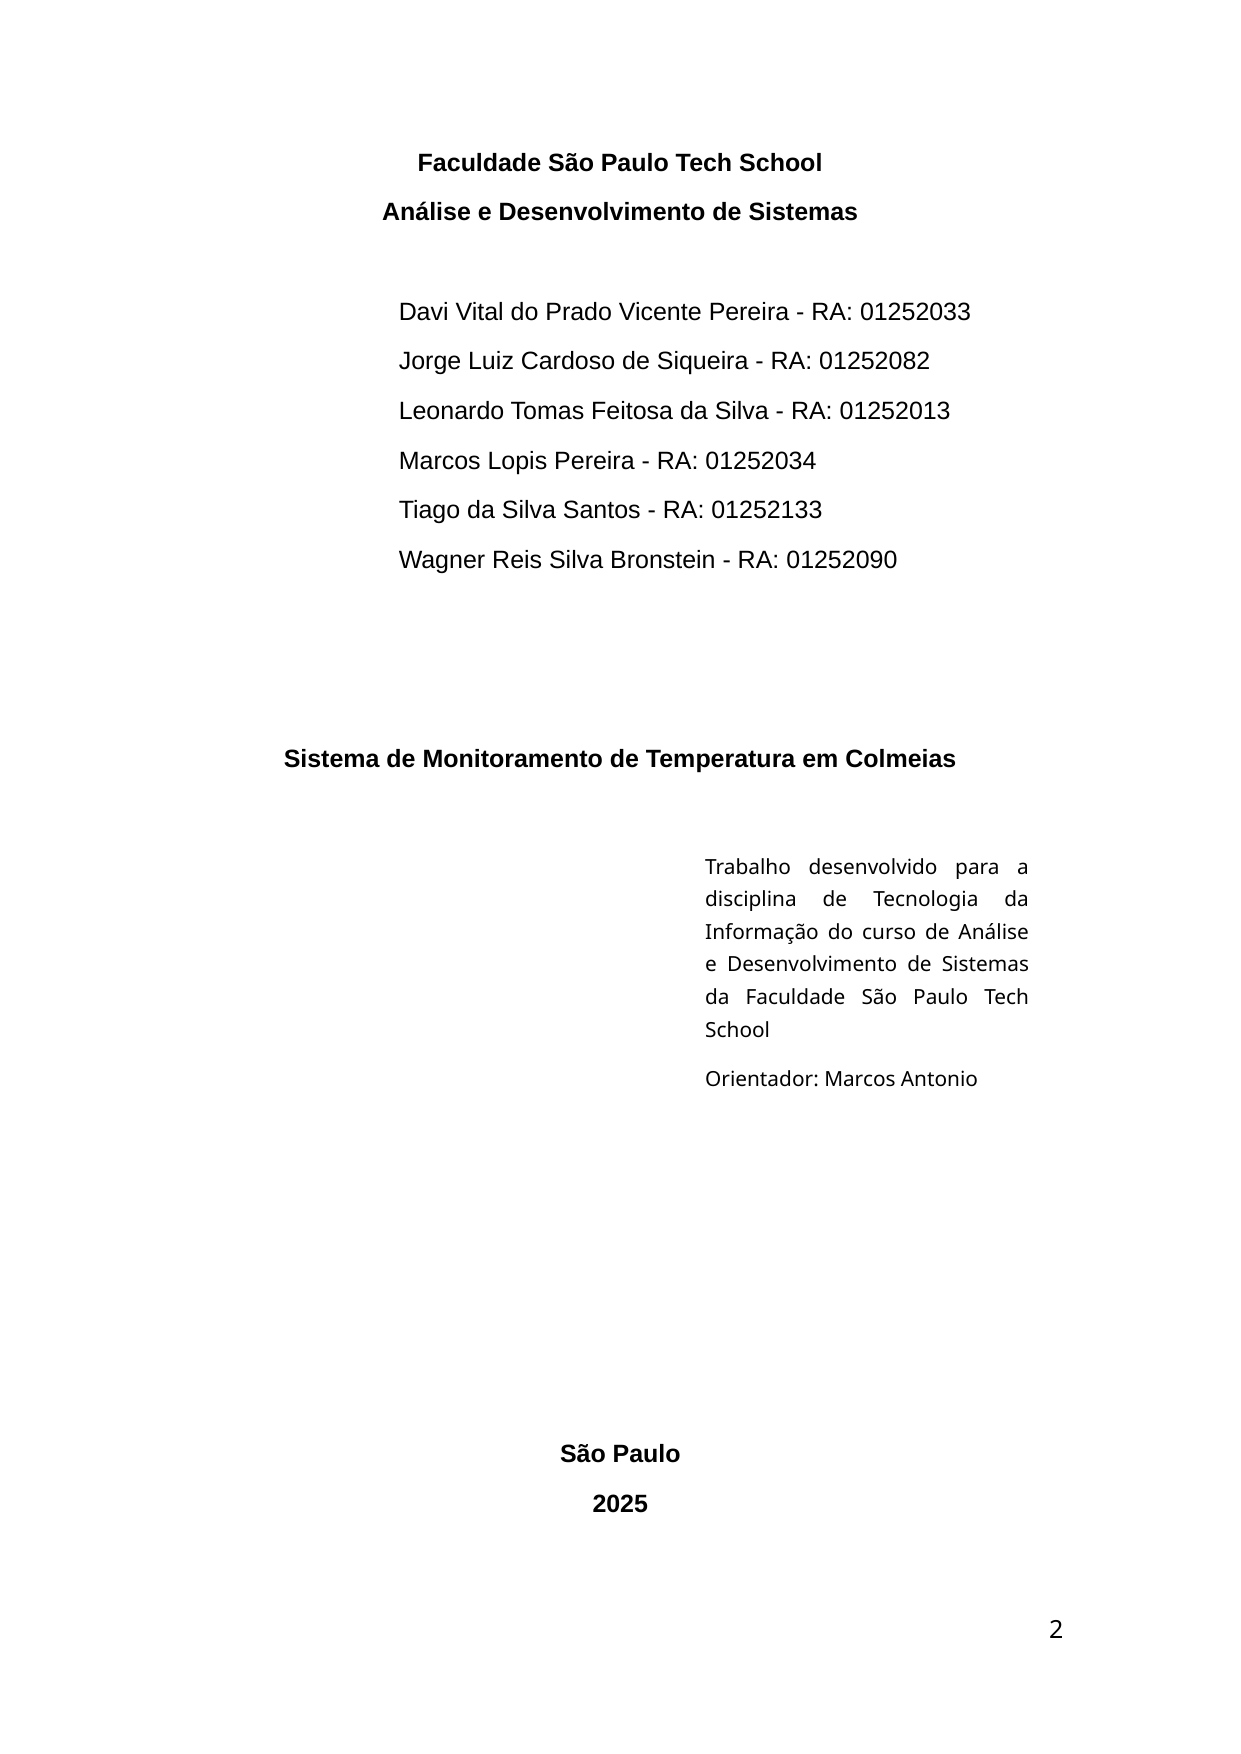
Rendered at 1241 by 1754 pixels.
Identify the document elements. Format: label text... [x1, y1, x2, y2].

text Wagner Reis Silva Bronstein - RA: 01252090 [325, 545, 1063, 574]
text Leonardo Tomas Feitosa da Silva - RA: 01252013 [325, 396, 1063, 425]
text Marcos Lopis Pereira - RA: 01252034 [325, 446, 1063, 474]
text Faculdade São Paulo Tech School [177, 148, 1063, 176]
text Jorge Luiz Cardoso de Siqueira - RA: 01252082 [325, 346, 1063, 375]
text Sistema de Monitoramento de Temperatura em Colmeias [177, 744, 1063, 773]
text Análise e Desenvolvimento de Sistemas [177, 197, 1063, 226]
text Davi Vital do Prado Vicente Pereira - RA: 01252033 [325, 297, 1063, 325]
text Tiago da Silva Santos - RA: 01252133 [325, 495, 1063, 524]
text São Paulo [177, 1439, 1063, 1468]
text 2025 [177, 1489, 1063, 1518]
